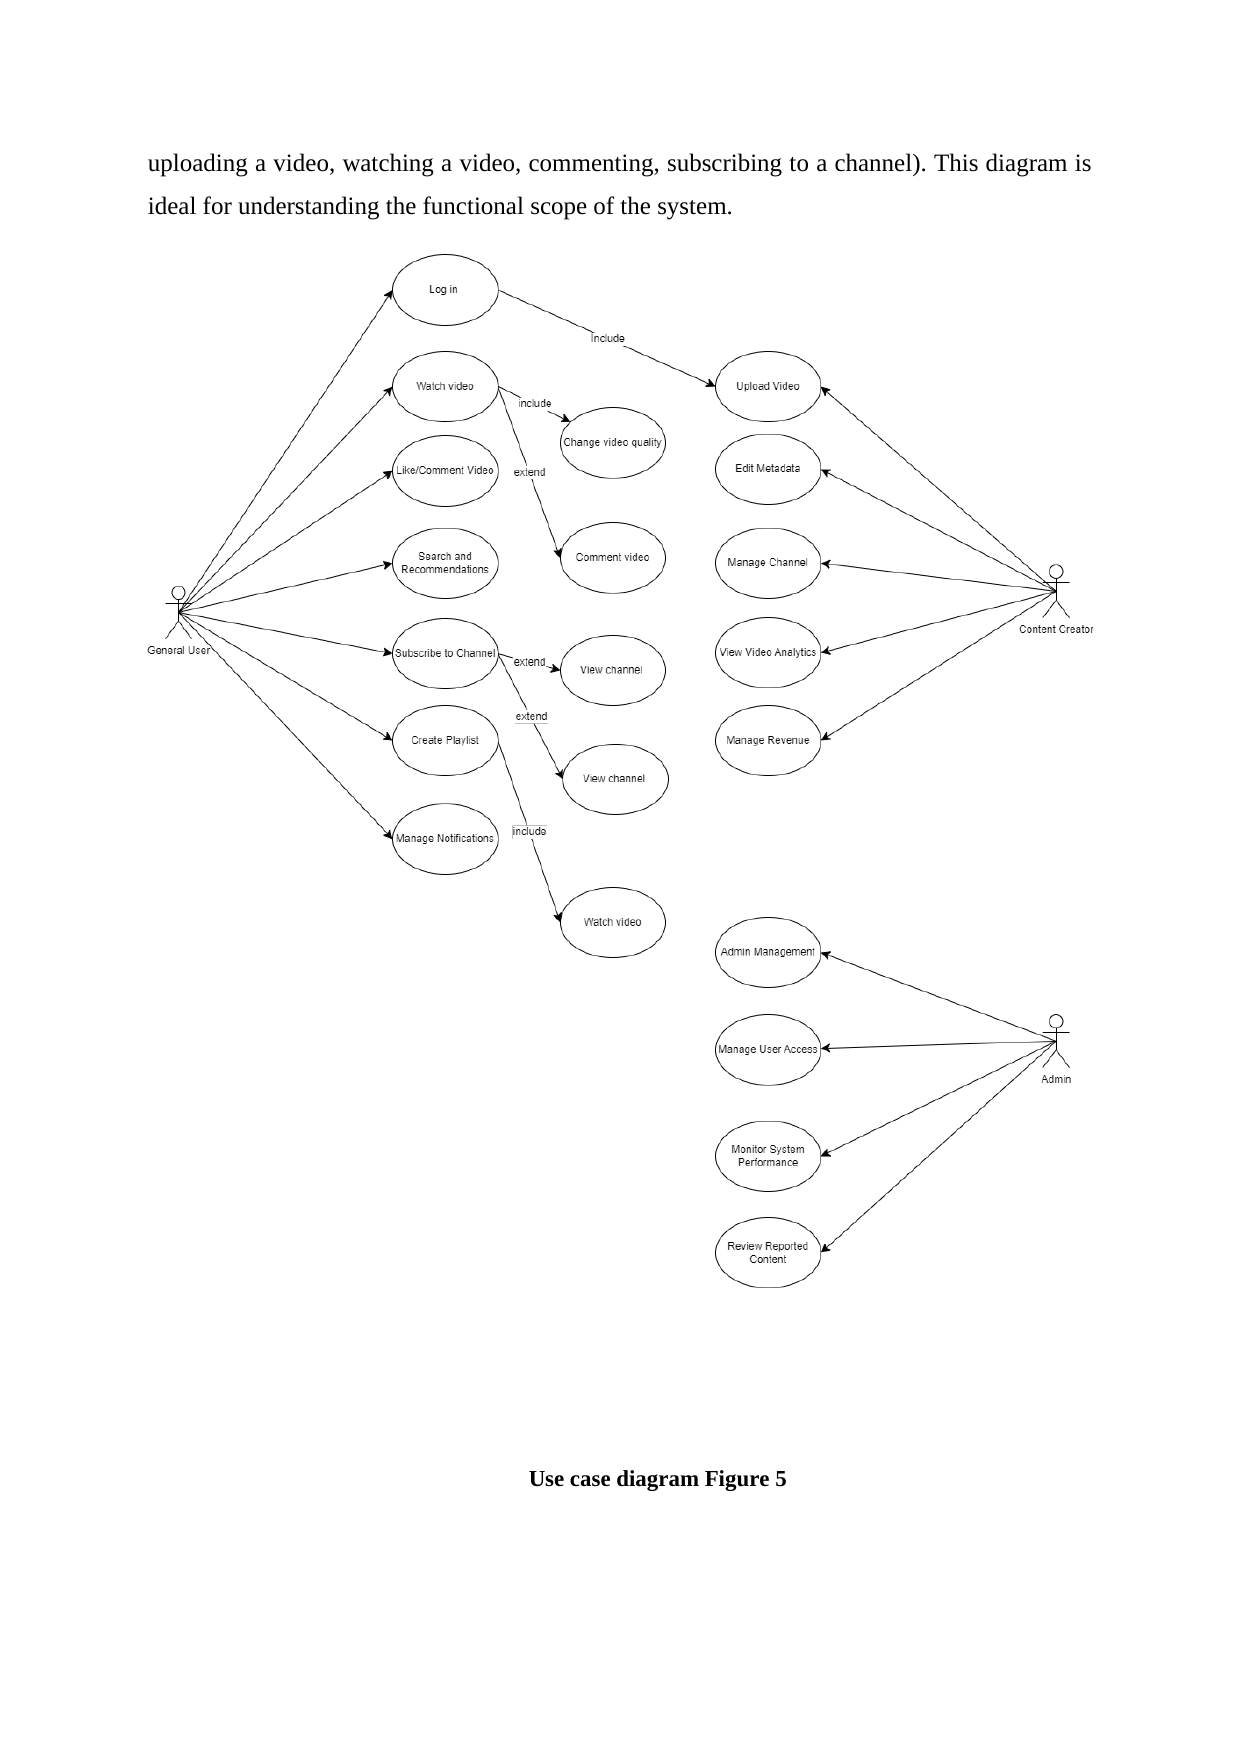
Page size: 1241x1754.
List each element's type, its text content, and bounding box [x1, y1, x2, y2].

list Use case diagram Figure 5 [223, 1465, 1093, 1491]
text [148, 148, 1093, 219]
picture [147, 254, 1093, 1288]
